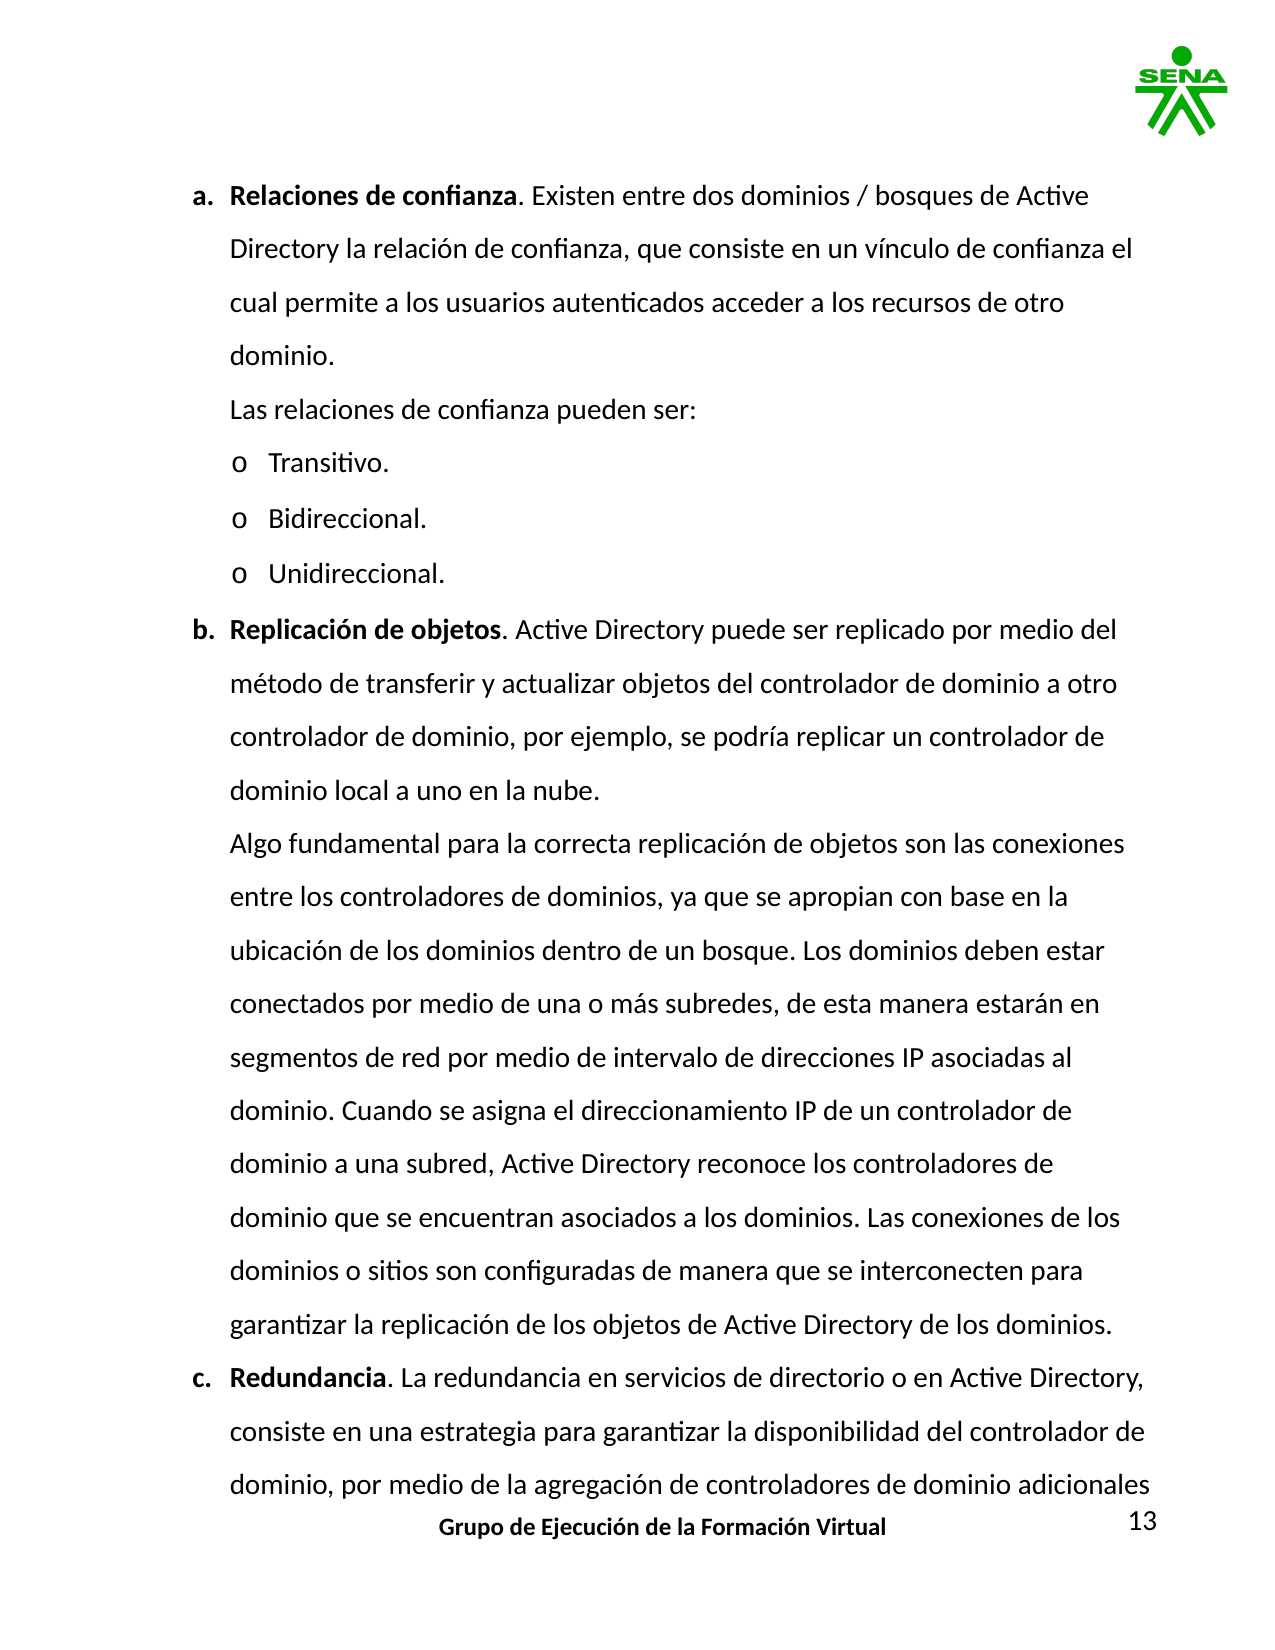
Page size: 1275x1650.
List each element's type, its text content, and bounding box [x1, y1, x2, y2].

list Relaciones de confianza. Existen entre dos dominios / bosques de Active Directory la relación de confianza, que consiste en un vínculo de confianza el cual permite a los usuarios autenticados acceder a los recursos de otro dominio. [192, 177, 1157, 373]
list Unidireccional. [231, 556, 1157, 593]
list Replicación de objetos. Active Directory puede ser replicado por medio del método de transferir y actualizar objetos del controlador de dominio a otro controlador de dominio, por ejemplo, se podría replicar un controlador de dominio local a uno en la nube. [192, 611, 1157, 807]
picture [1135, 46, 1228, 136]
list Bidireccional. [231, 500, 1157, 537]
list Algo fundamental para la correcta replicación de objetos son las conexiones entre los controladores de dominios, ya que se apropian con base en la ubicación de los dominios dentro de un bosque. Los dominios deben estar conectados por medio de una o más subredes, de esta manera estarán en segmentos de red por medio de intervalo de direcciones IP asociadas al dominio. Cuando se asigna el direccionamiento IP de un controlador de dominio a una subred, Active Directory reconoce los controladores de dominio que se encuentran asociados a los dominios. Las conexiones de los dominios o sitios son configuradas de manera que se interconecten para garantizar la replicación de los objetos de Active Directory de los dominios. [229, 825, 1157, 1342]
list Las relaciones de confianza pueden ser: [229, 391, 1157, 427]
list Transitivo. [231, 444, 1157, 481]
